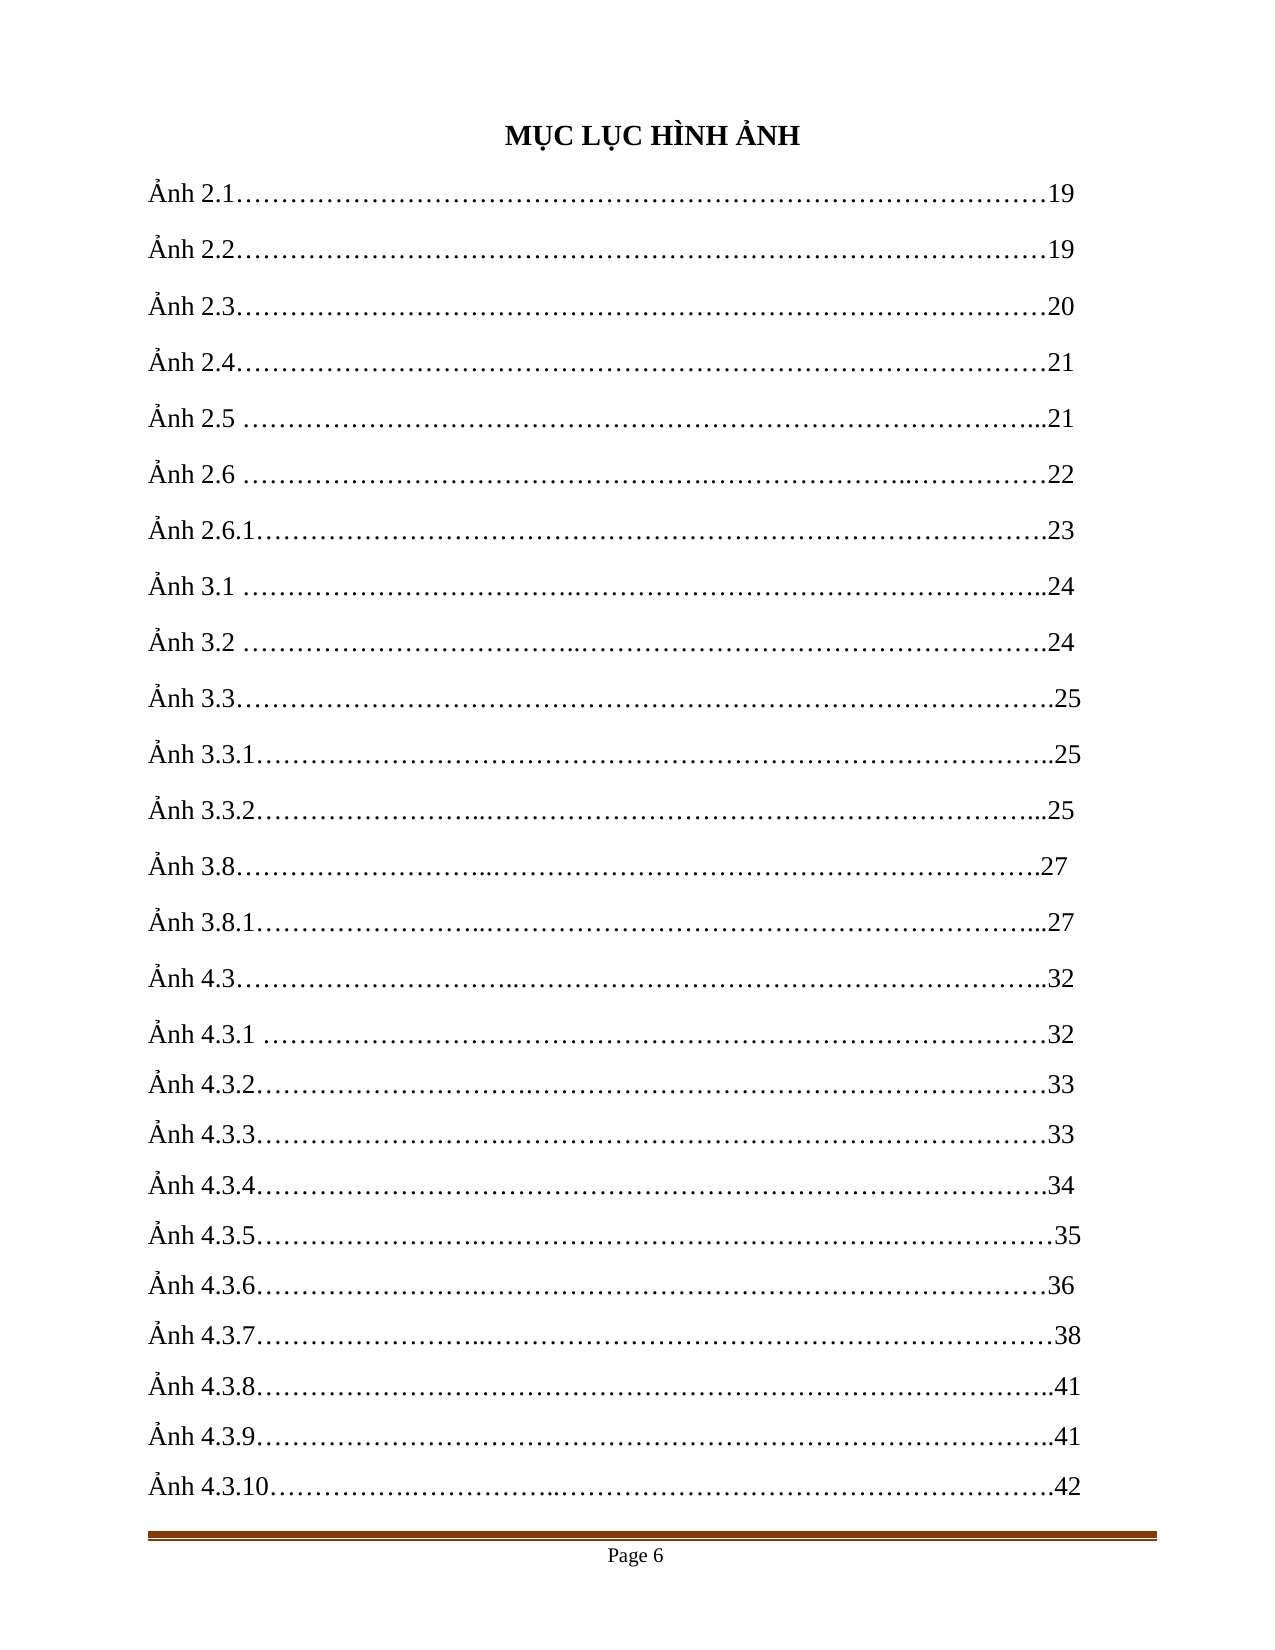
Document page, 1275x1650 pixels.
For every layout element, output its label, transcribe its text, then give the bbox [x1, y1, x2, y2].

text Ảnh 4.3.9……………………………………………………………………………..41 [148, 1420, 1157, 1451]
text Ảnh 4.3.8……………………………………………………………………………..41 [148, 1369, 1157, 1401]
text Ảnh 2.6 …………………………………………….…………………..……………22 [148, 458, 1157, 489]
text Ảnh 3.2 ………………………………..…………………………………………….24 [148, 626, 1157, 657]
text Ảnh 3.3.2……………………..……………………………………………………...25 [148, 794, 1157, 825]
text Ảnh 2.5 ……………………………………………………………………………...21 [148, 402, 1157, 433]
text Ảnh 4.3.10…………….……………..……………………………………………….42 [148, 1470, 1157, 1501]
text Ảnh 4.3.3……………………….……………………………………………………33 [148, 1118, 1157, 1150]
text Ảnh 2.2………………………………………………………………………………19 [148, 233, 1157, 265]
text Ảnh 4.3.5…………………….……………………………………….………………35 [148, 1219, 1157, 1250]
text Ảnh 3.3……………………………………………………………………………….25 [148, 682, 1157, 713]
text MỤC LỤC HÌNH ẢNH [148, 118, 1157, 152]
text Ảnh 4.3.2………………………….…………………………………………………33 [148, 1068, 1157, 1099]
text Ảnh 2.3………………………………………………………………………………20 [148, 289, 1157, 321]
text Ảnh 4.3.1 ……………………………………………………………………………32 [148, 1018, 1157, 1049]
text Ảnh 4.3.7……………………..………………………………………………………38 [148, 1319, 1157, 1351]
text Ảnh 4.3.4…………………………………………………………………………….34 [148, 1169, 1157, 1200]
text Ảnh 2.1………………………………………………………………………………19 [148, 177, 1157, 209]
text Ảnh 2.4………………………………………………………………………………21 [148, 346, 1157, 377]
text Ảnh 3.8………………………..…………………………………………………….27 [148, 850, 1157, 881]
text Ảnh 4.3.6…………………….………………………………………………………36 [148, 1269, 1157, 1300]
text Ảnh 2.6.1…………………………………………………………………………….23 [148, 514, 1157, 545]
text Ảnh 3.1 ……………………………….……………………………………………..24 [148, 570, 1157, 601]
text Ảnh 3.8.1……………………..……………………………………………………...27 [148, 906, 1157, 937]
text Ảnh 4.3…………………………..…………………………………………………..32 [148, 962, 1157, 993]
text Ảnh 3.3.1……………………………………………………………………………..25 [148, 738, 1157, 769]
